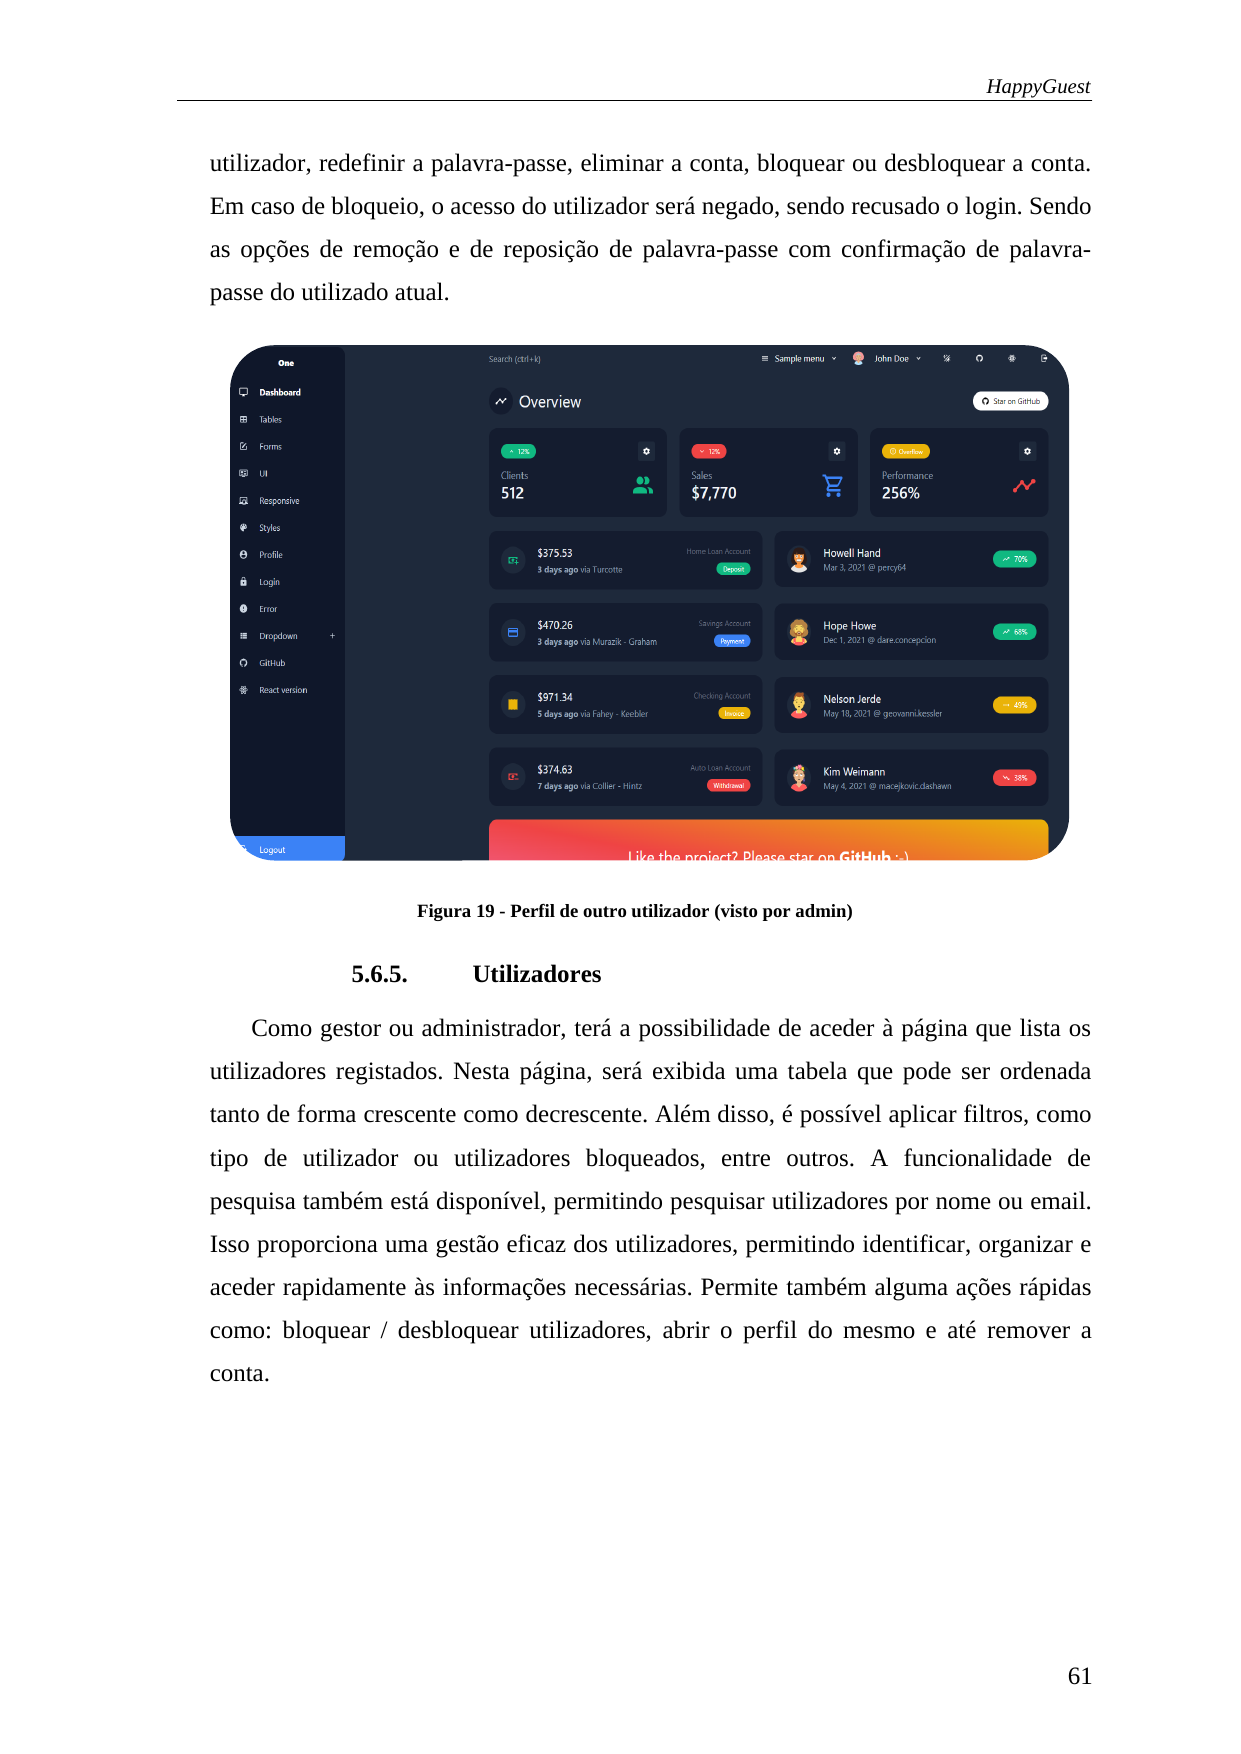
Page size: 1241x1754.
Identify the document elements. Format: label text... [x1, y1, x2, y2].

text Como gestor ou administrador, terá a possibilidade de aceder à página que lista os utilizadores registados. Nesta página, será exibida uma tabela que pode ser ordenada tanto de forma crescente como decrescente. Além disso, é possível aplicar filtros, como tipo de utilizador ou utilizadores bloqueados, entre outros. A funcionalidade de pesquisa também está disponível, permitindo pesquisar utilizadores por nome ou email. Isso proporciona uma gestão eficaz dos utilizadores, permitindo identificar, organizar e aceder rapidamente às informações necessárias. Permite também alguma ações rápidas como: bloquear / desbloquear utilizadores, abrir o perfil do mesmo e até remover a conta. [209, 1013, 1092, 1387]
picture [230, 345, 1070, 861]
subtitle Utilizadores [310, 959, 1092, 988]
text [209, 148, 1092, 306]
